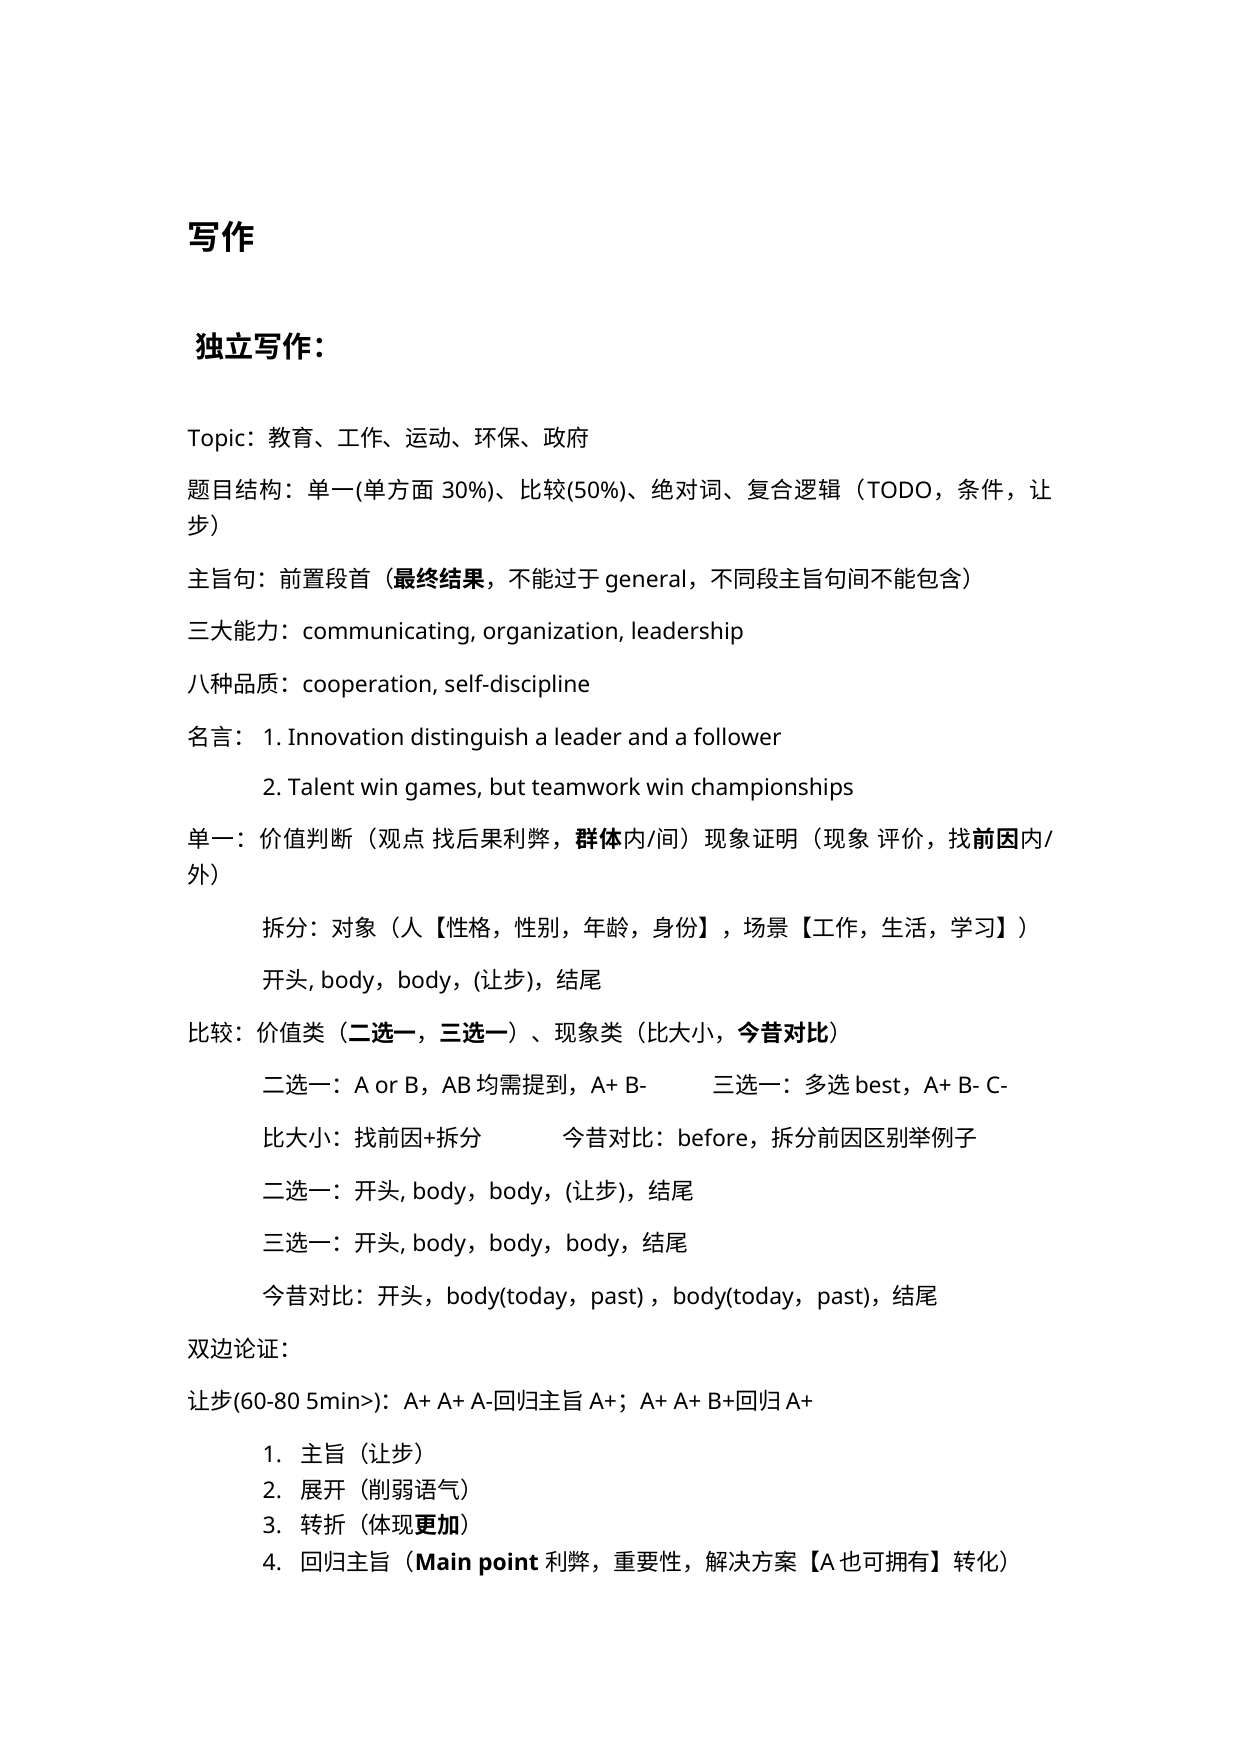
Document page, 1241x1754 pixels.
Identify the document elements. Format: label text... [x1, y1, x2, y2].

text 三选一：开头, body，body，body，结尾 [187, 1225, 1053, 1258]
text 二选一：开头, body，body，(让步)，结尾 [187, 1173, 1053, 1206]
text 开头, body，body，(让步)，结尾 [187, 962, 1053, 996]
text 拆分：对象（人【性格，性别，年龄，身份】，场景【工作，生活，学习】） [187, 910, 1053, 943]
text Topic：教育、工作、运动、环保、政府 [187, 419, 1053, 453]
list 回归主旨（Main point 利弊，重要性，解决方案【A也可拥有】转化） [262, 1543, 1053, 1577]
text 2. Talent win games, but teamwork win championships [187, 771, 1053, 802]
text 八种品质：cooperation, self-discipline [187, 666, 1053, 699]
list 主旨（让步） [262, 1436, 1053, 1469]
subtitle 写作 [187, 211, 1053, 259]
list 转折（体现更加） [262, 1507, 1053, 1541]
text 主旨句：前置段首（最终结果，不能过于general，不同段主旨句间不能包含） [187, 561, 1053, 594]
text 单一：价值判断（观点 找后果利弊，群体内/间）现象证明（现象 评价，找前因内/外） [187, 821, 1053, 891]
text 让步(60-80 5min>)：A+ A+ A-回归主旨A+；A+ A+ B+回归A+ [187, 1383, 1053, 1416]
text 题目结构：单一(单方面 30%)、比较(50%)、绝对词、复合逻辑（TODO，条件，让步） [187, 472, 1053, 541]
text 三大能力：communicating, organization, leadership [187, 613, 1053, 646]
text 今昔对比：开头，body(today，past) ，body(today，past)，结尾 [187, 1278, 1053, 1311]
subtitle 独立写作： [187, 323, 1053, 366]
list 展开（削弱语气） [262, 1471, 1053, 1505]
text 比较：价值类（二选一，三选一）、现象类（比大小，今昔对比） [187, 1015, 1053, 1048]
text 名言： 1. Innovation distinguish a leader and a follower [187, 718, 1053, 752]
text 比大小：找前因+拆分 今昔对比：before，拆分前因区别举例子 [187, 1120, 1053, 1153]
text 双边论证： [187, 1330, 1053, 1364]
text 二选一：A or B，AB均需提到，A+ B- 三选一：多选best，A+ B- C- [187, 1067, 1053, 1101]
